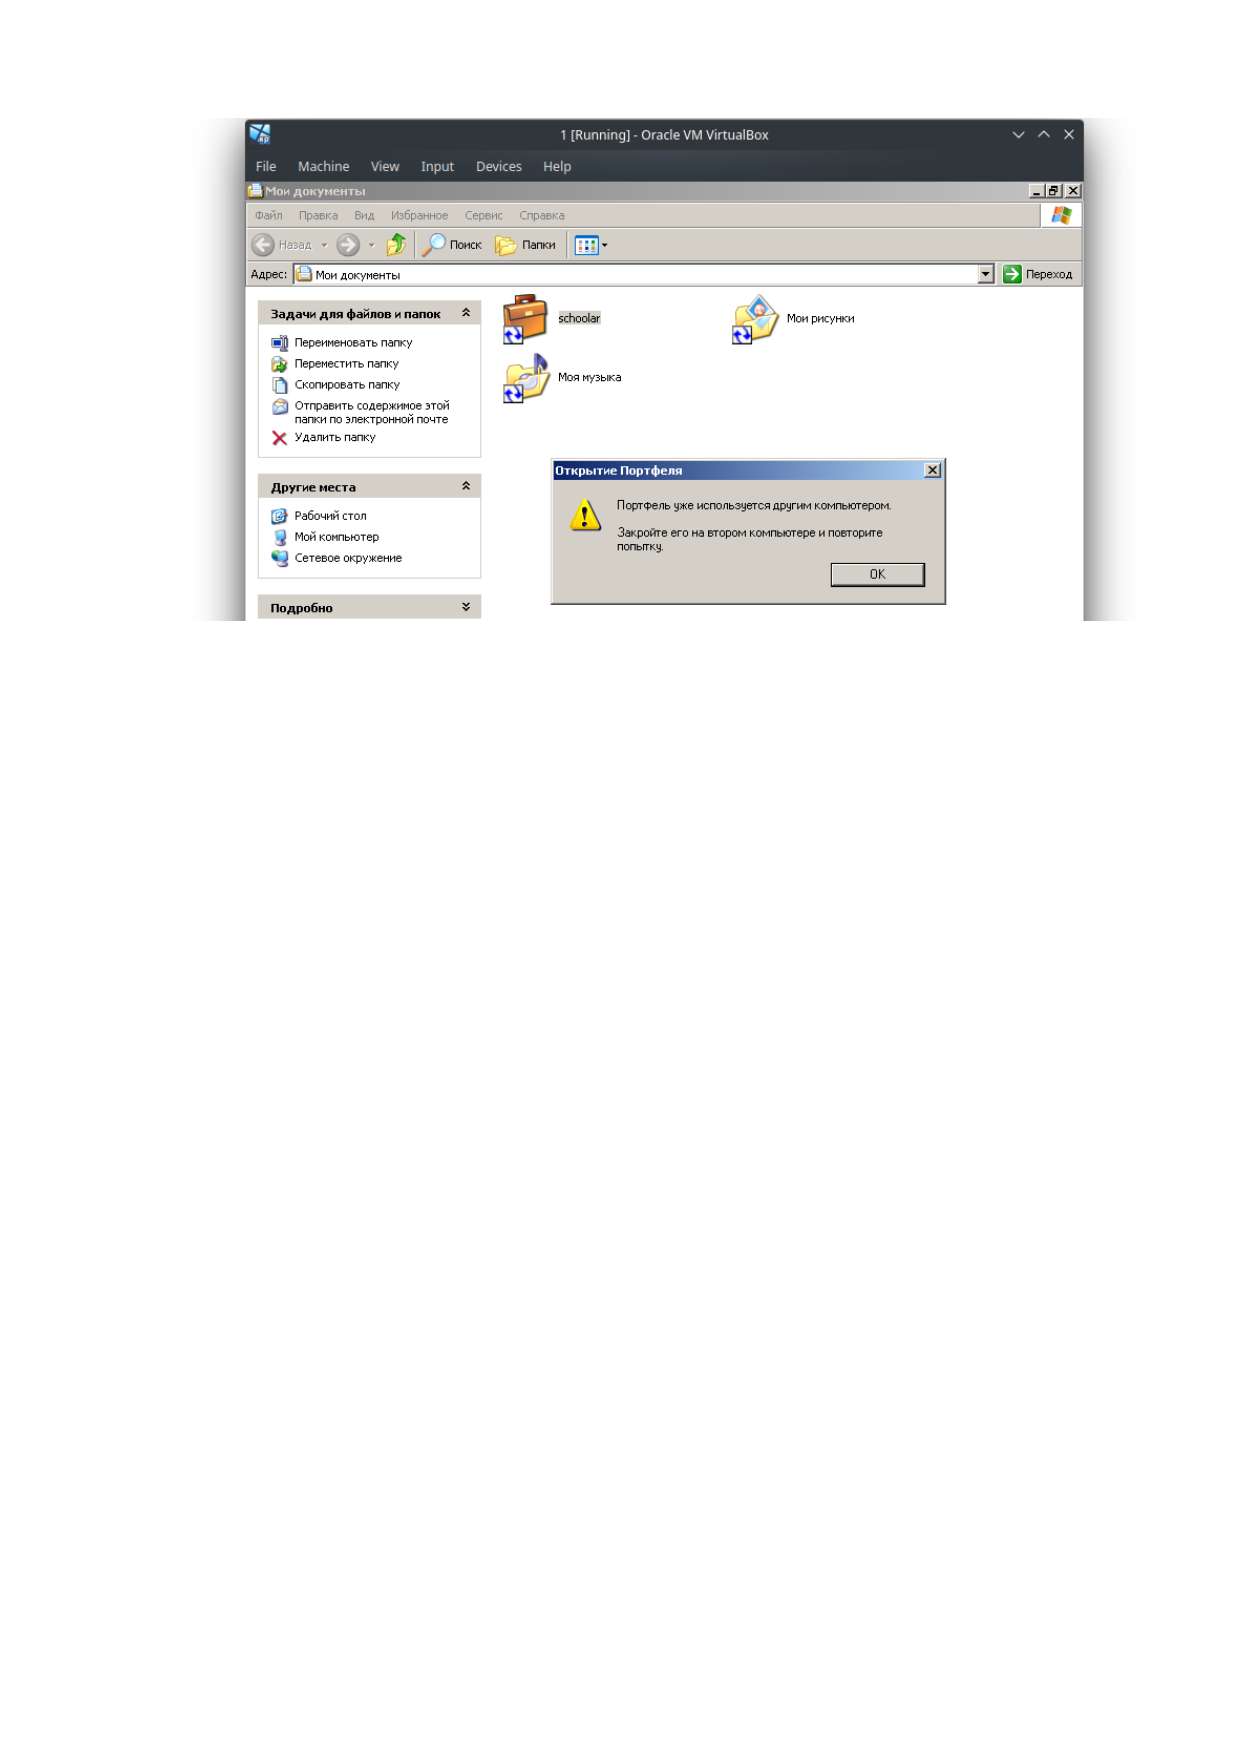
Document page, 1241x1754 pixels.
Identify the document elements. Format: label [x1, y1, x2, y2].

picture [177, 118, 1152, 621]
